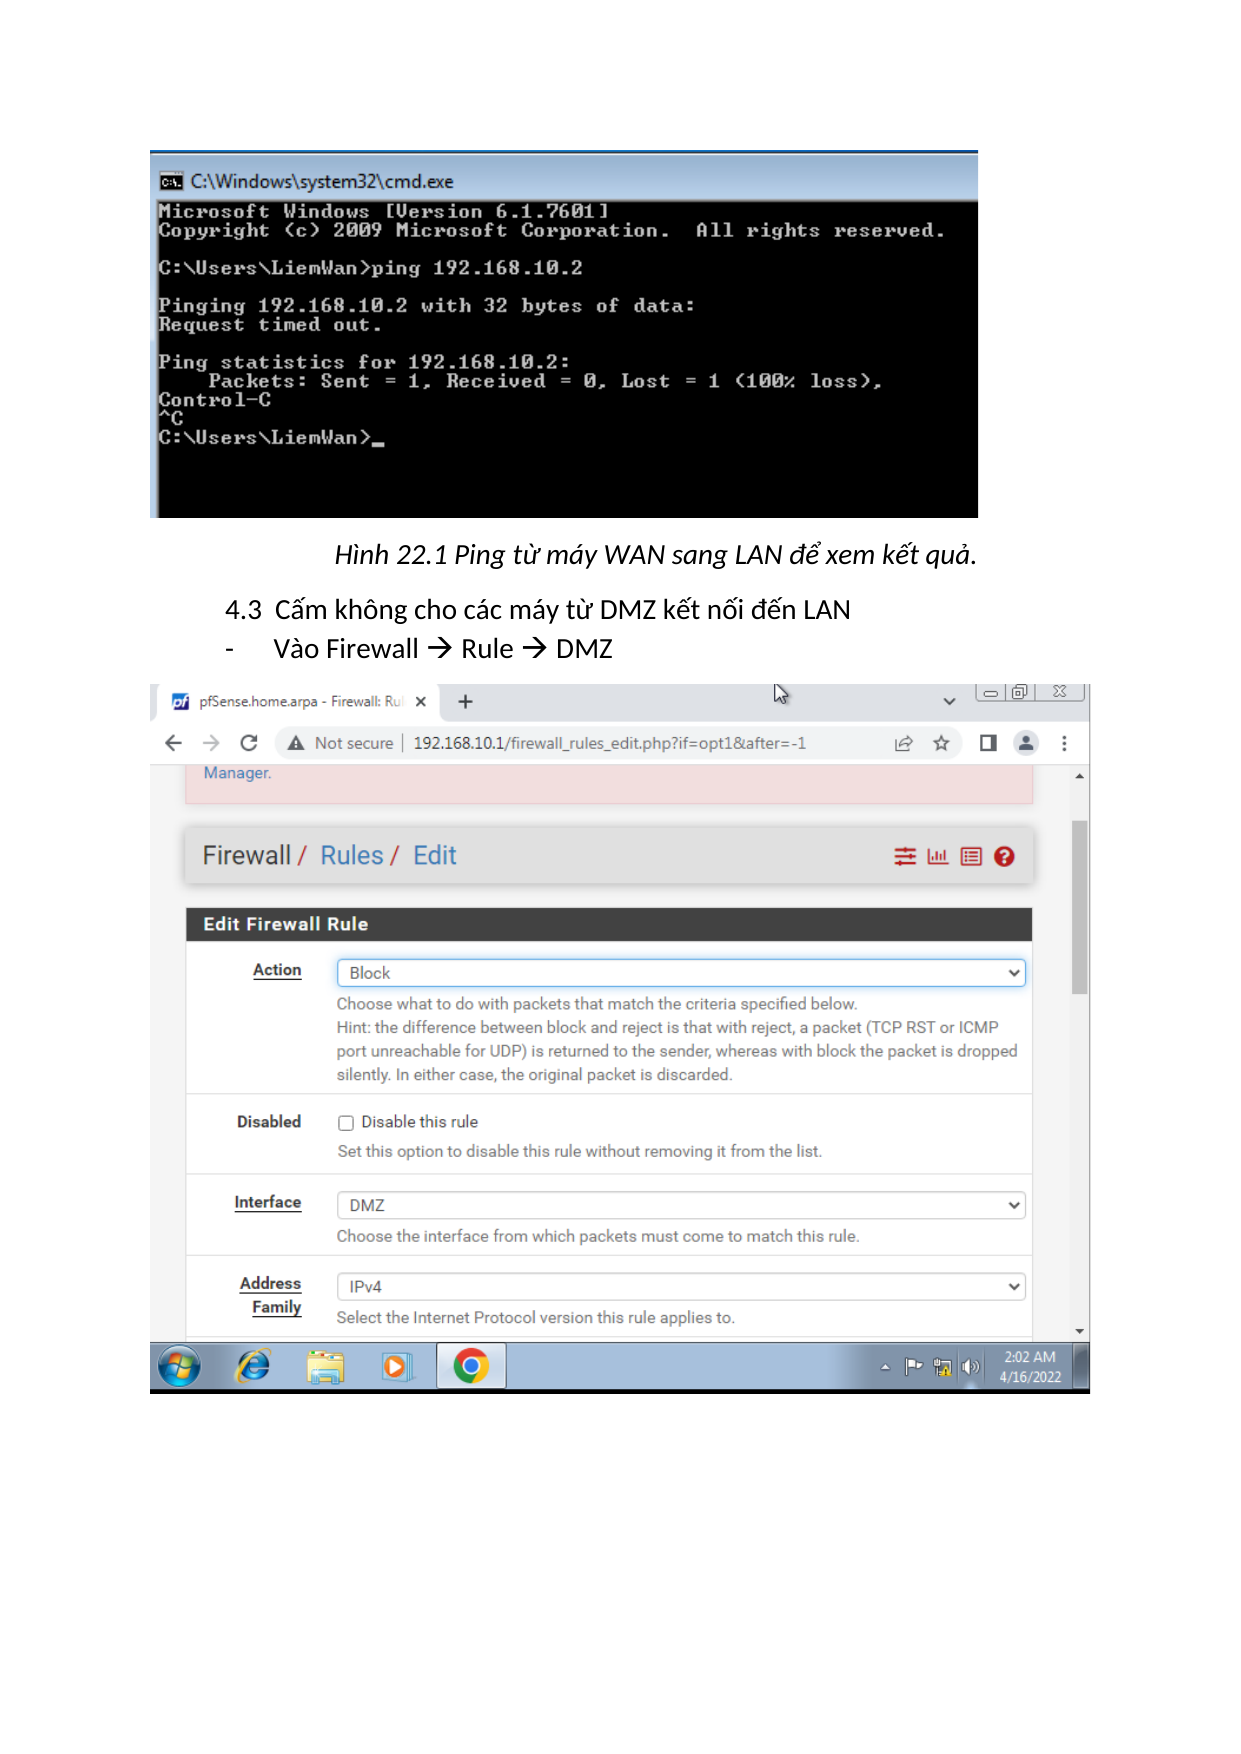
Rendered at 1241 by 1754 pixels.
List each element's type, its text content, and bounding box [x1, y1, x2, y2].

picture [150, 150, 979, 518]
text - Vào Firewall Rule DMZ [150, 630, 1090, 665]
subtitle 4.3 Cấm không cho các máy từ DMZ kết nối đến LAN [150, 591, 1090, 627]
picture [150, 684, 1091, 1394]
text Hình 22.1 Ping từ máy WAN sang LAN để xem kết quả. [150, 536, 1090, 572]
